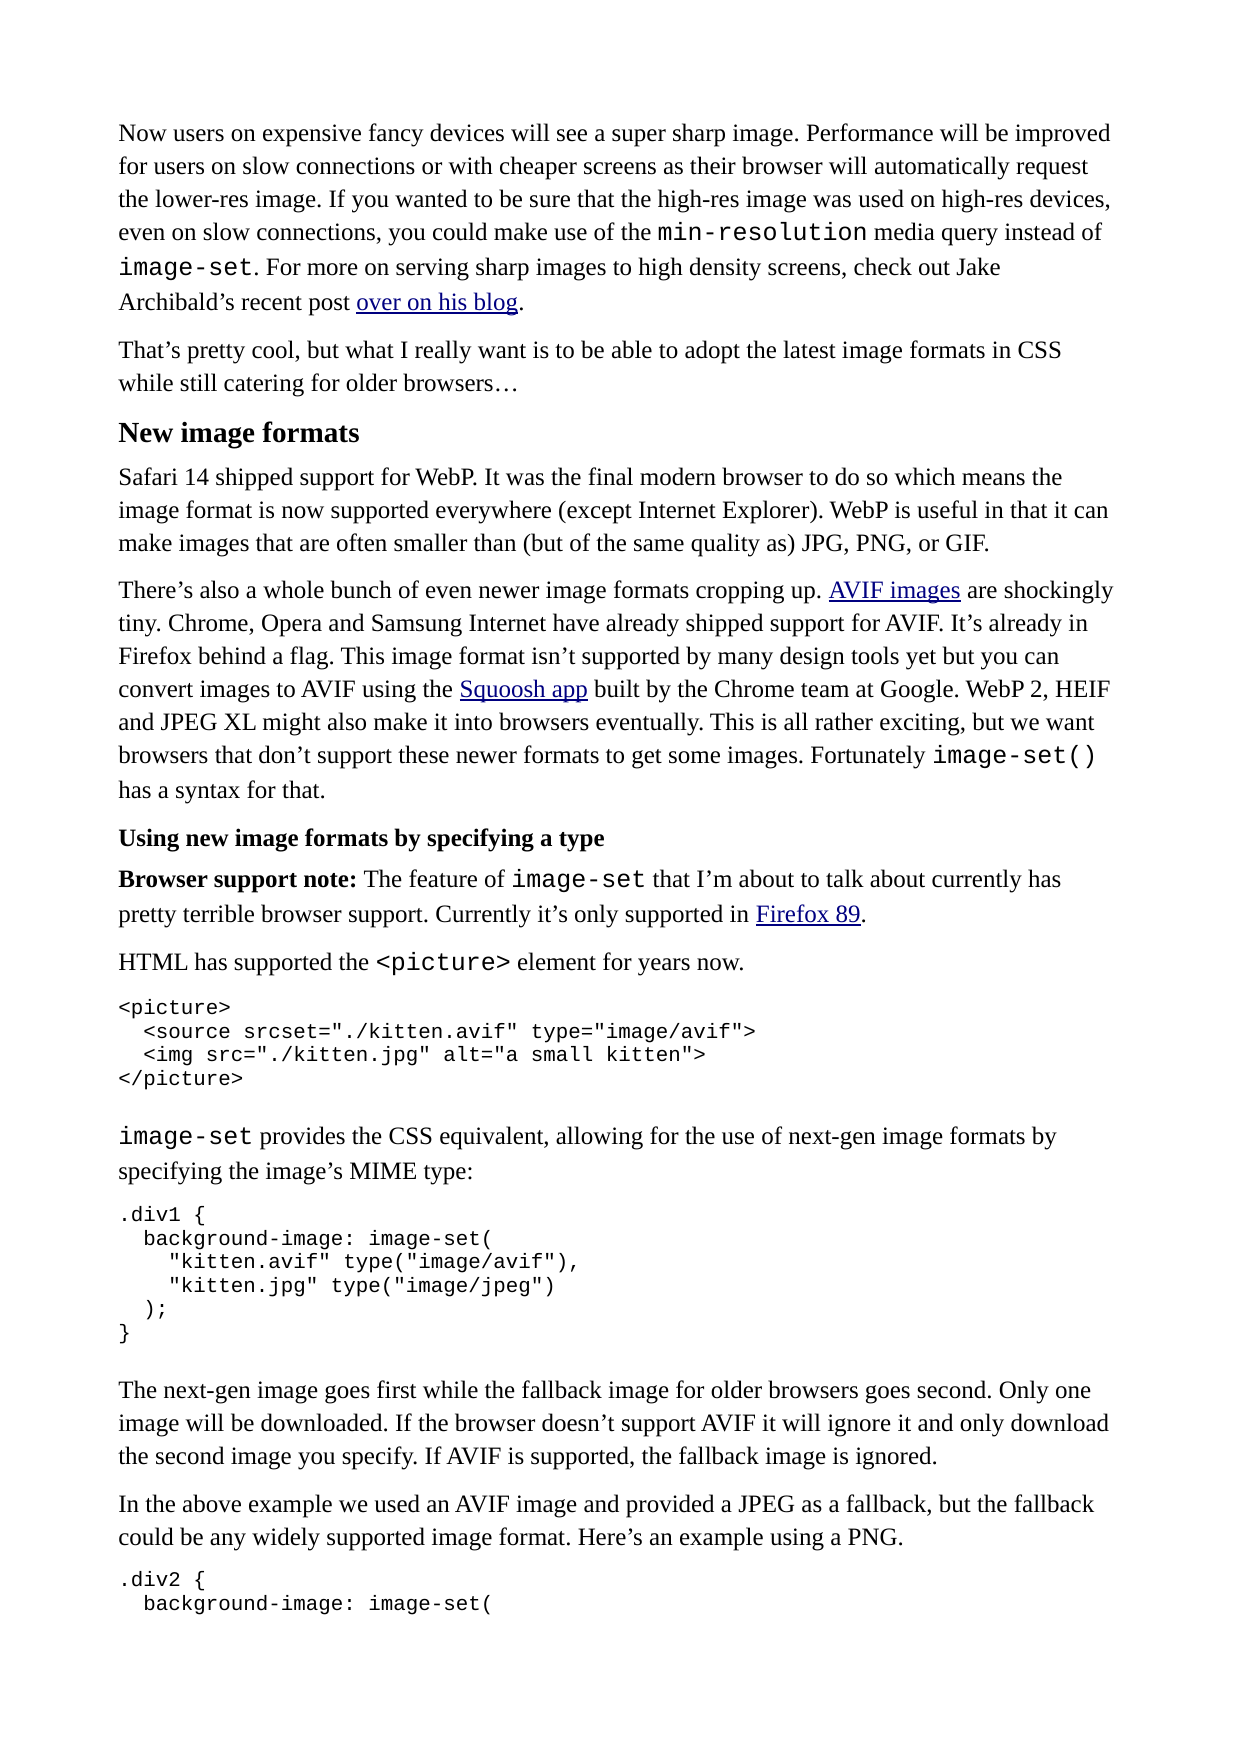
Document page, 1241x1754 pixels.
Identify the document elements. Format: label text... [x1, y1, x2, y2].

text <img src="./kitten.jpg" alt="a small kitten"> [118, 1044, 1122, 1068]
text Safari 14 shipped support for WebP. It was the final modern browser to do so which means the image format is now supported everywhere (except Internet Explorer). WebP is useful in that it can make images that are often smaller than (but of the same quality as) JPG, PNG, or GIF. [118, 462, 1122, 556]
text background-image: image-set( [118, 1227, 1122, 1251]
text image-set provides the CSS equivalent, allowing for the use of next-gen image formats by specifying the image’s MIME type: [118, 1121, 1122, 1185]
text That’s pretty cool, but what I really want is to be able to adopt the latest image formats in CSS while still catering for older browsers… [118, 335, 1122, 397]
text "kitten.avif" type("image/avif"), [118, 1251, 1122, 1275]
subtitle New image formats [118, 416, 1122, 449]
text There’s also a whole bunch of even newer image formats cropping up. AVIF images are shockingly tiny. Chrome, Opera and Samsung Internet have already shipped support for AVIF. It’s already in Firefox behind a flag. This image format isn’t supported by many design tools yet but you can convert images to AVIF using the Squoosh app built by the Chrome team at Google. WebP 2, HEIF and JPEG XL might also make it into browsers eventually. This is all rather exciting, but we want browsers that don’t support these newer formats to get some images. Fortunately image-set() has a syntax for that. [118, 575, 1122, 804]
text background-image: image-set( [118, 1593, 1122, 1617]
text "kitten.jpg" type("image/jpeg") [118, 1275, 1122, 1298]
text </picture> [118, 1068, 1122, 1092]
text In the above example we used an AVIF image and provided a JPEG as a fallback, but the fallback could be any widely supported image format. Here’s an example using a PNG. [118, 1489, 1122, 1551]
text .div2 { [118, 1569, 1122, 1593]
text Now users on expensive fancy devices will see a super sharp image. Performance will be improved for users on slow connections or with cheaper screens as their browser will automatically request the lower-res image. If you wanted to be sure that the high-res image was used on high-res devices, even on slow connections, you could make use of the min-resolution media query instead of image-set. For more on serving sharp images to high density screens, check out Jake Archibald’s recent post over on his blog. [118, 118, 1122, 316]
text ); [118, 1298, 1122, 1322]
text .div1 { [118, 1204, 1122, 1227]
subtitle Using new image formats by specifying a type [118, 823, 1122, 852]
text <source srcset="./kitten.avif" type="image/avif"> [118, 1021, 1122, 1044]
text The next-gen image goes first while the fallback image for older browsers goes second. Only one image will be downloaded. If the browser doesn’t support AVIF it will ignore it and only download the second image you specify. If AVIF is supported, the fallback image is ignored. [118, 1375, 1122, 1470]
text } [118, 1322, 1122, 1346]
text HTML has supported the <picture> element for years now. [118, 947, 1122, 978]
text <picture> [118, 997, 1122, 1021]
text Browser support note: The feature of image-set that I’m about to talk about currently has pretty terrible browser support. Currently it’s only supported in Firefox 89. [118, 864, 1122, 928]
